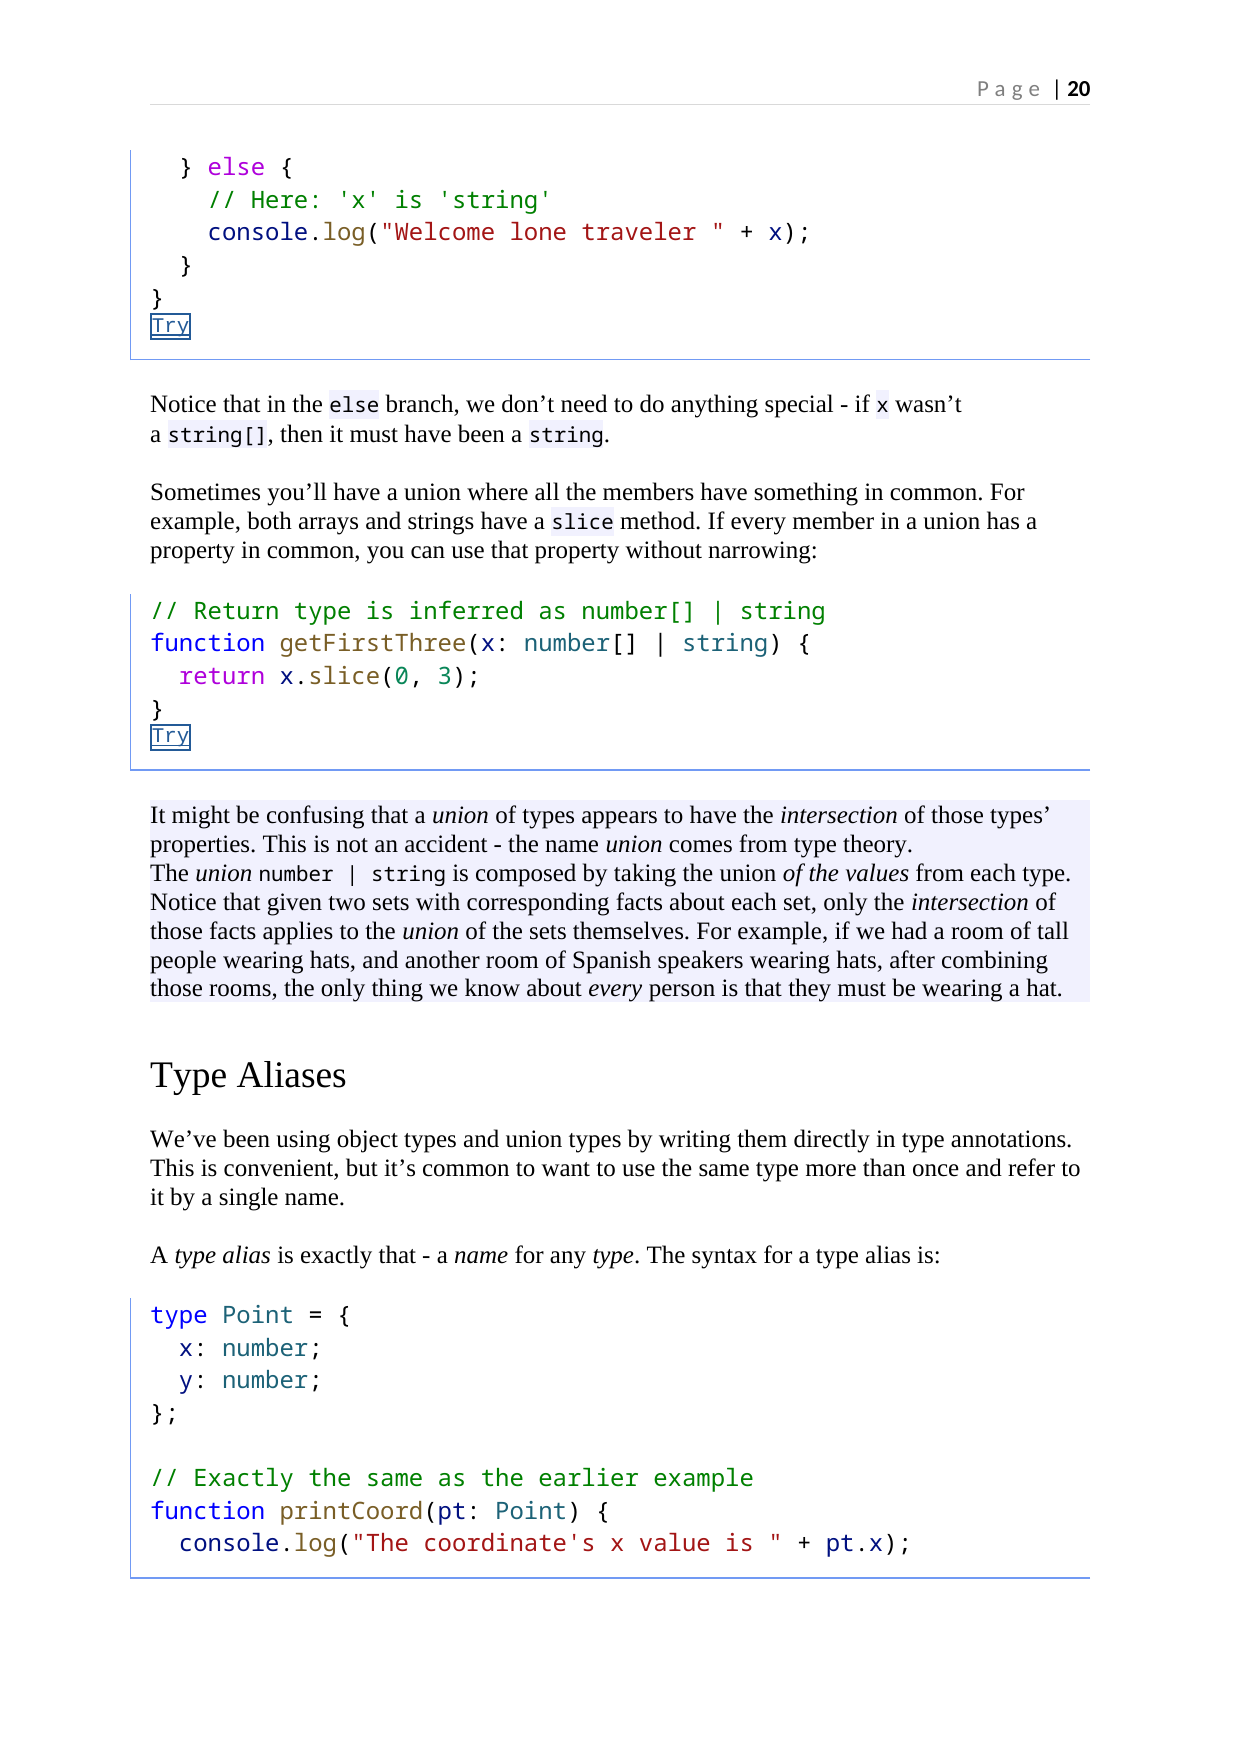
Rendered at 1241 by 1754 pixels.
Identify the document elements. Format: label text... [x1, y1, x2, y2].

text x: number; [150, 1330, 1090, 1363]
text y: number; [150, 1363, 1090, 1396]
text Try [131, 724, 1090, 769]
text Notice that in the else branch, we don’t need to do anything special - if x wasn’t a string[], then it must have been a string. [150, 389, 1090, 448]
text // Here: 'x' is 'string' [150, 183, 1090, 215]
text Try [131, 313, 1090, 359]
text // Exactly the same as the earlier example [150, 1461, 1090, 1493]
text } [150, 280, 1090, 313]
text function getFirstThree(x: number[] | string) { [150, 626, 1090, 659]
text }; [150, 1396, 1090, 1428]
text Sometimes you’ll have a union where all the members have something in common. For example, both arrays and strings have a slice method. If every member in a union has a property in common, you can use that property without narrowing: [150, 477, 1090, 564]
text type Point = { [131, 1298, 1090, 1330]
text } else { [150, 150, 1090, 183]
text A type alias is exactly that - a name for any type. The syntax for a type alias is: [150, 1240, 1090, 1269]
text return x.slice(0, 3); [150, 659, 1090, 691]
text It might be confusing that a union of types appears to have the intersection of those types’ properties. This is not an accident - the name union comes from type theory. The union number | string is composed by taking the union of the values from each type. Notice that given two sets with corresponding facts about each set, only the intersection of those facts applies to the union of the sets themselves. For example, if we had a room of tall people wearing hats, and another room of Spanish speakers wearing hats, after combining those rooms, the only thing we know about every person is that they must be wearing a hat. [150, 800, 1090, 1002]
text We’ve been using object types and union types by writing them directly in type annotations. This is convenient, but it’s common to want to use the same type more than once and refer to it by a single name. [150, 1124, 1090, 1211]
text console.log("Welcome lone traveler " + x); [150, 215, 1090, 248]
text console.log("The coordinate's x value is " + pt.x); [131, 1526, 1090, 1577]
text } [150, 248, 1090, 280]
text } [150, 691, 1090, 724]
text function printCoord(pt: Point) { [150, 1493, 1090, 1526]
text // Return type is inferred as number[] | string [130, 593, 1090, 626]
text Type Aliases [150, 1052, 1090, 1095]
